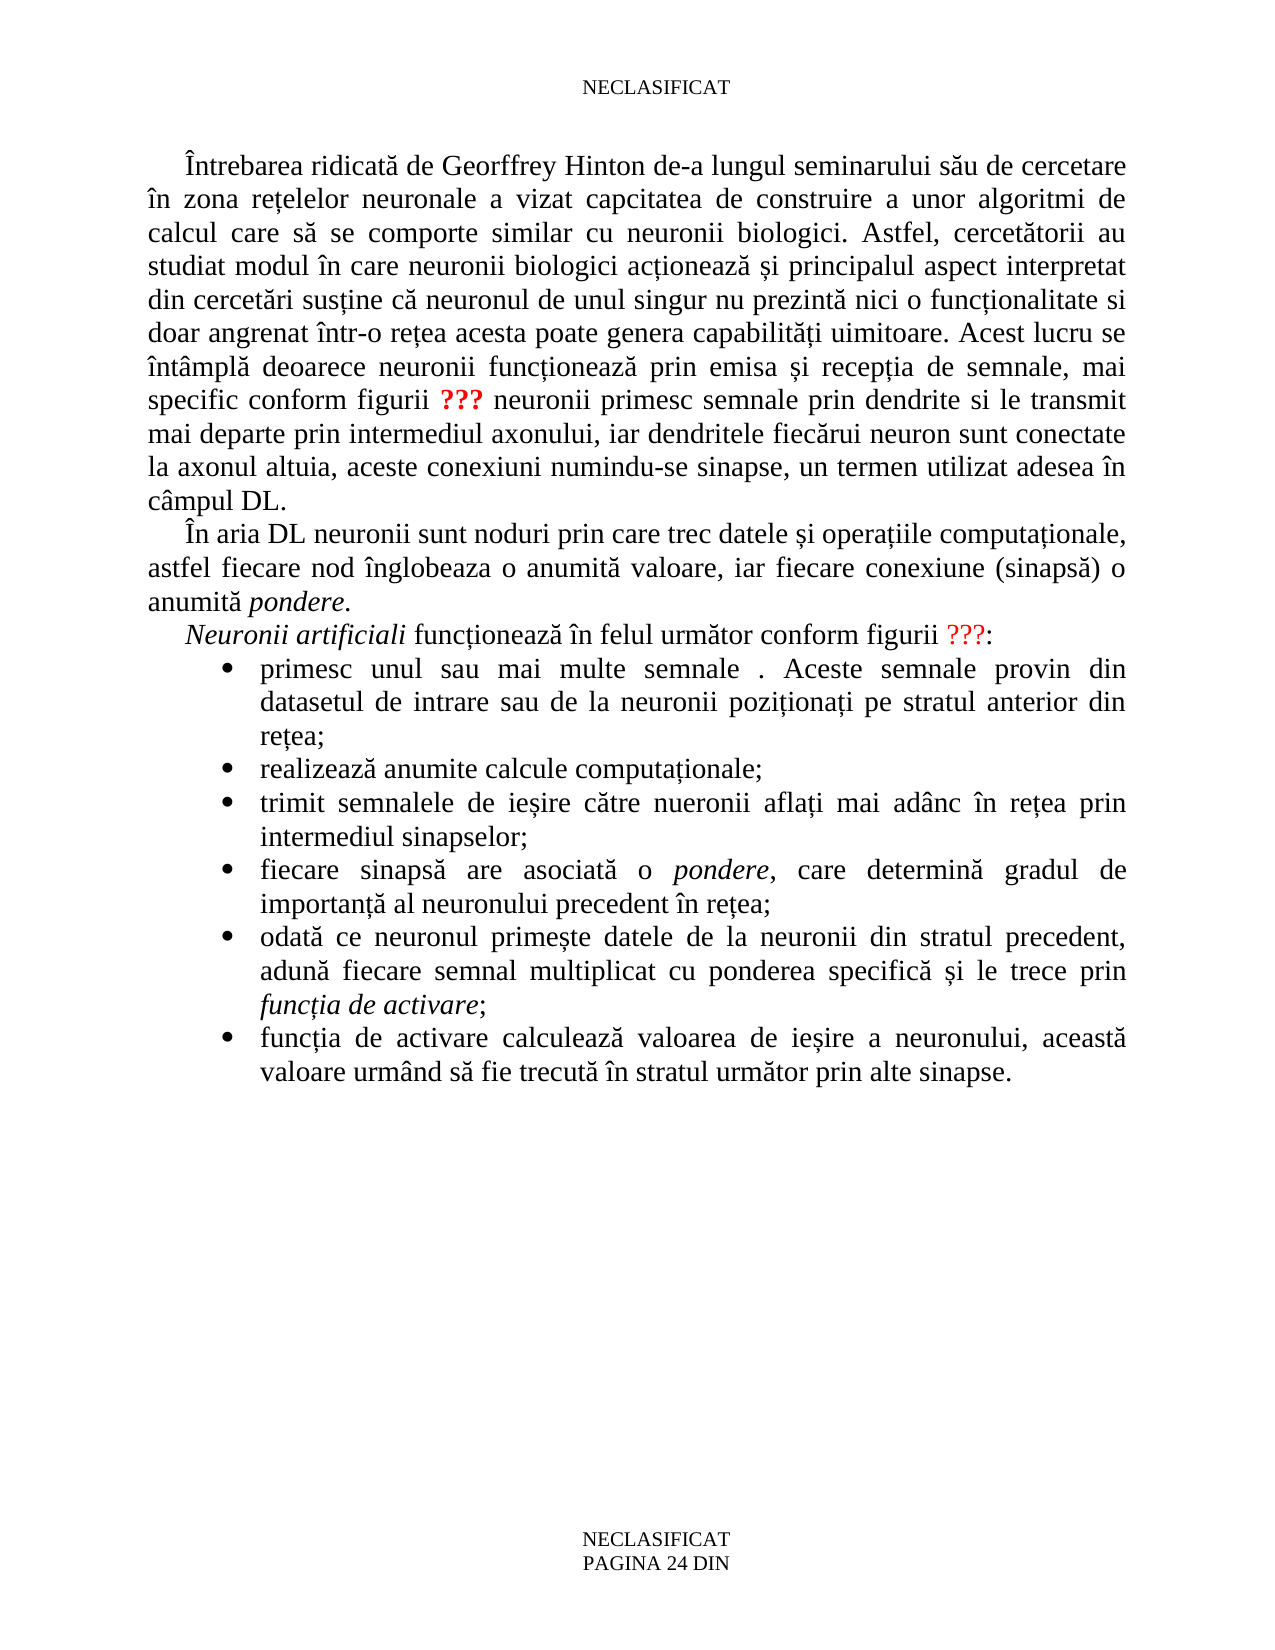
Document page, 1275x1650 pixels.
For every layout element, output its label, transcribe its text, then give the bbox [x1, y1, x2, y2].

text Întrebarea ridicată de Georffrey Hinton de-a lungul seminarului său de cercetare în zona rețelelor neuronale a vizat capcitatea de construire a unor algoritmi de calcul care să se comporte similar cu neuronii biologici. Astfel, cercetătorii au studiat modul în care neuronii biologici acționează și principalul aspect interpretat din cercetări susține că neuronul de unul singur nu prezintă nici o funcționalitate si doar angrenat într-o rețea acesta poate genera capabilități uimitoare. Acest lucru se întâmplă deoarece neuronii funcționează prin emisa și recepția de semnale, mai specific conform figurii ??? neuronii primesc semnale prin dendrite si le transmit mai departe prin intermediul axonului, iar dendritele fiecărui neuron sunt conectate la axonul altuia, aceste conexiuni numindu-se sinapse, un termen utilizat adesea în câmpul DL. [148, 148, 1127, 517]
text În aria DL neuronii sunt noduri prin care trec datele și operațiile computaționale, astfel fiecare nod înglobeaza o anumită valoare, iar fiecare conexiune (sinapsă) o anumită pondere. [148, 517, 1127, 617]
list fiecare sinapsă are asociată o pondere, care determină gradul de importanță al neuronului precedent în rețea; [222, 852, 1127, 919]
list funcția de activare calculează valoarea de ieșire a neuronului, această valoare urmând să fie trecută în stratul următor prin alte sinapse. [222, 1020, 1127, 1087]
list primesc unul sau mai multe semnale . Aceste semnale provin din datasetul de intrare sau de la neuronii poziționați pe stratul anterior din rețea; [222, 651, 1127, 752]
text Neuronii artificiali funcționează în felul următor conform figurii ???: [148, 617, 1127, 651]
list trimit semnalele de ieșire către nueronii aflați mai adânc în rețea prin intermediul sinapselor; [222, 785, 1127, 852]
list odată ce neuronul primește datele de la neuronii din stratul precedent, adună fiecare semnal multiplicat cu ponderea specifică și le trece prin funcția de activare; [222, 919, 1127, 1020]
list realizează anumite calcule computaționale; [222, 752, 1127, 785]
